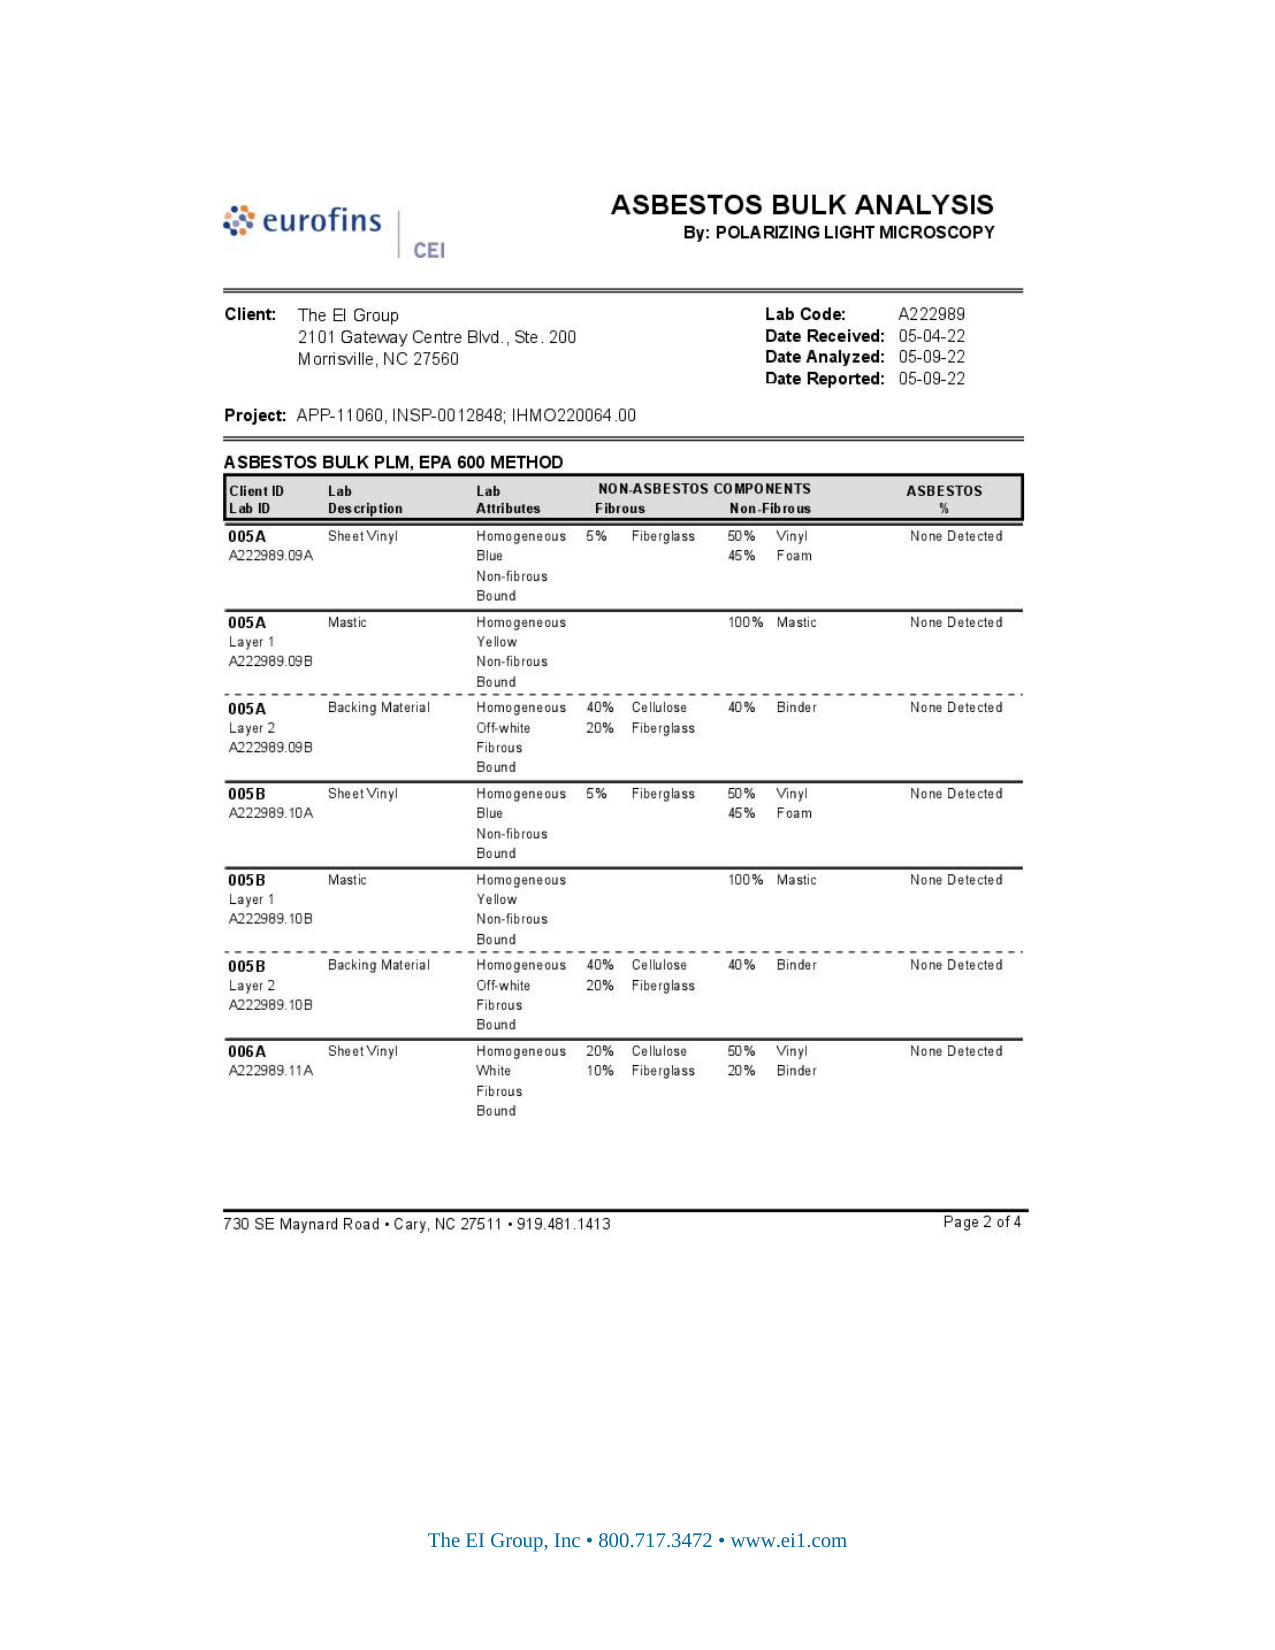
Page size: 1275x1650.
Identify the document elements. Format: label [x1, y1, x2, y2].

table_header [121, 102, 1153, 1322]
picture [168, 104, 1107, 1318]
picture [441, 1533, 447, 1545]
picture [756, 1537, 765, 1543]
picture [427, 1533, 433, 1545]
picture [658, 1536, 664, 1547]
picture [695, 1536, 701, 1547]
